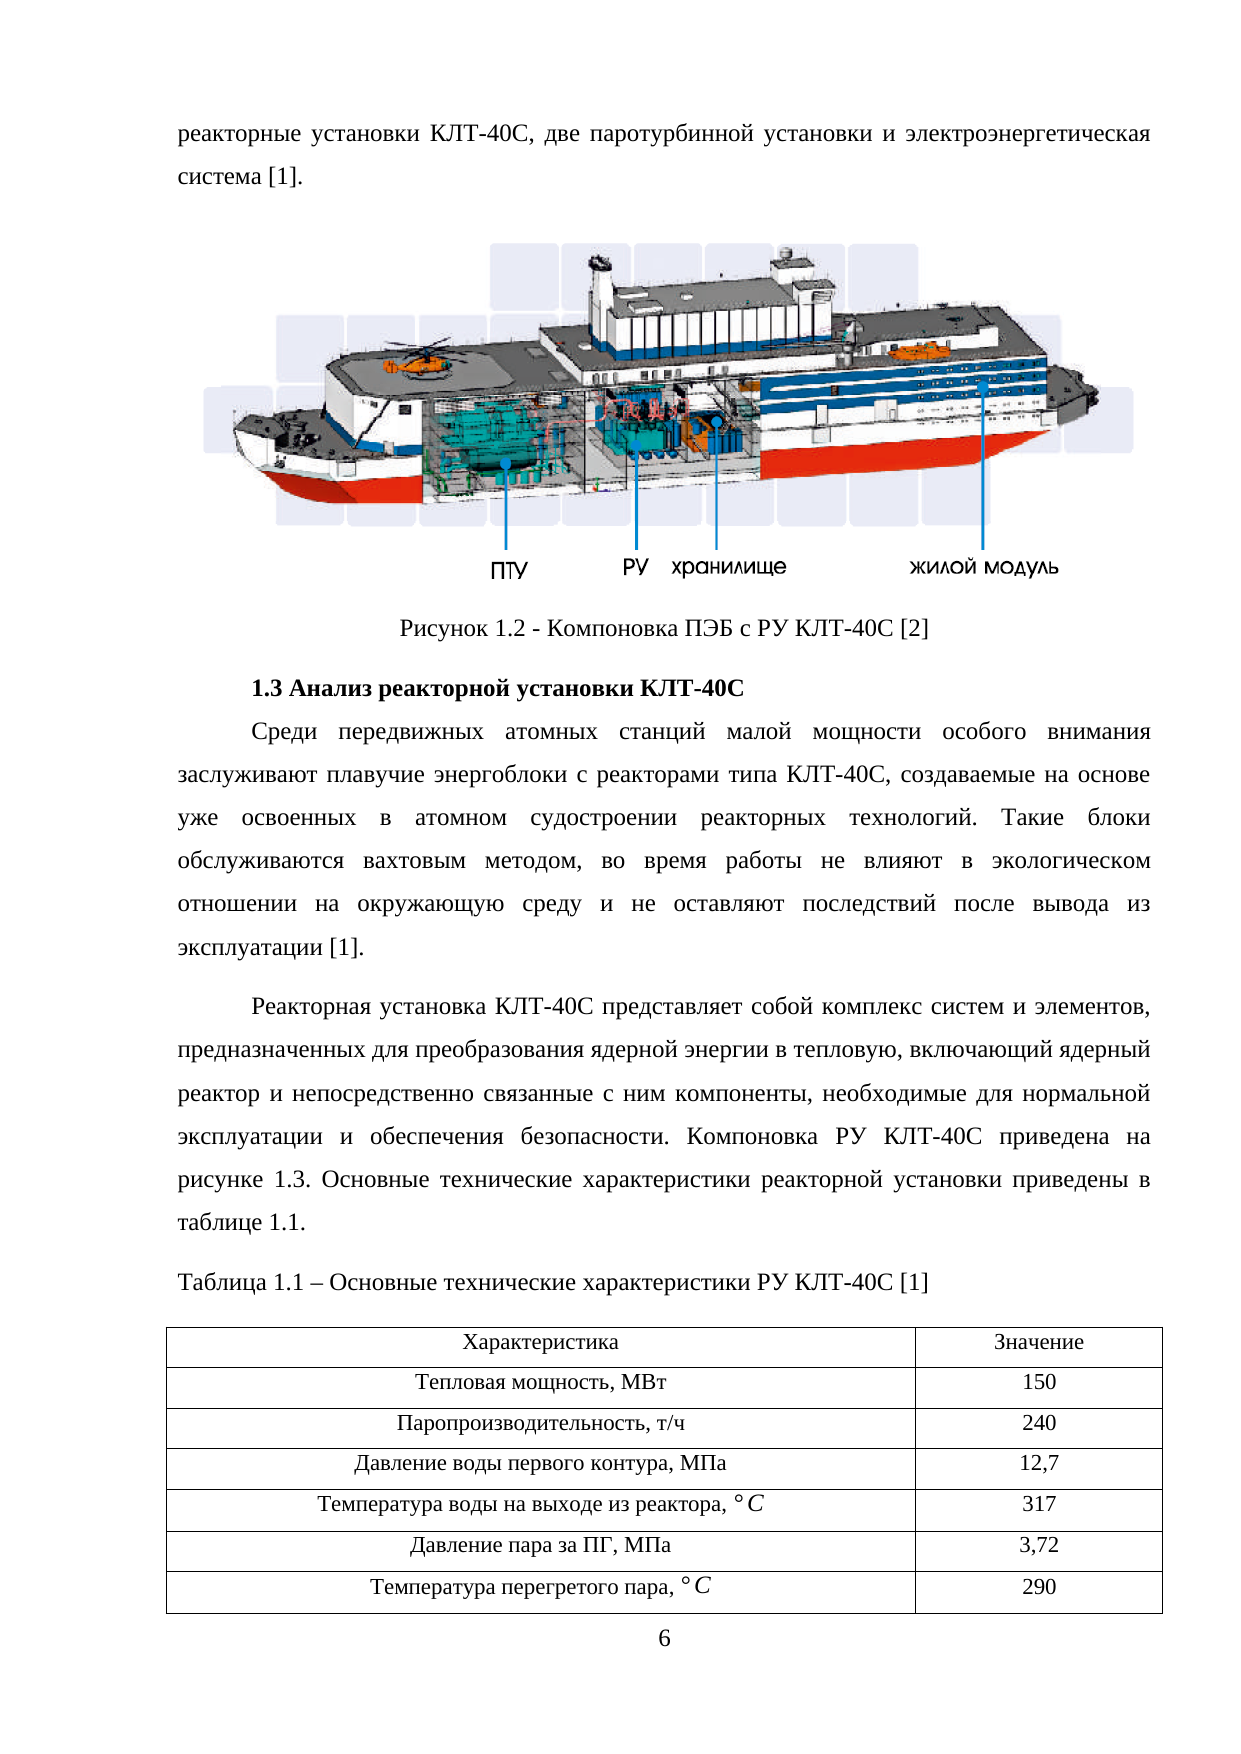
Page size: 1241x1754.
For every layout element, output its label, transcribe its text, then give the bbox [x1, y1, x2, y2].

table_cell Давление воды первого контура, МПа [167, 1449, 915, 1489]
table_cell Паропроизводительность, т/ч [167, 1409, 915, 1448]
table_cell 317 [916, 1490, 1162, 1531]
table_cell 240 [916, 1409, 1162, 1448]
text Реакторная установка КЛТ-40С представляет собой комплекс систем и элементов, предназначенных для преобразования ядерной энергии в тепловую, включающий ядерный реактор и непосредственно связанные с ним компоненты, необходимые для нормальной эксплуатации и обеспечения безопасности. Компоновка РУ КЛТ-40С приведена на рисунке 1.3. Основные технические характеристики реакторной установки приведены в таблице 1.1. [177, 991, 1152, 1236]
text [177, 118, 1152, 190]
text Таблица 1.1 – Основные технические характеристики РУ КЛТ-40С [1] [177, 1267, 1152, 1296]
table_cell 12,7 [916, 1449, 1162, 1489]
table_cell Температура воды на выходе из реактора, [167, 1490, 915, 1531]
table_cell Тепловая мощность, МВт [167, 1368, 915, 1408]
table_cell Температура перегретого пара, [167, 1572, 915, 1613]
table_header Характеристика [167, 1328, 915, 1367]
picture [177, 221, 1152, 599]
table_header Значение [916, 1328, 1162, 1367]
table_cell 150 [916, 1368, 1162, 1408]
text Рисунок 1.2 - Компоновка ПЭБ с РУ КЛТ-40С [2] [177, 599, 1152, 642]
text Среди передвижных атомных станций малой мощности особого внимания заслуживают плавучие энергоблоки с реакторами типа КЛТ-40С, создаваемые на основе уже освоенных в атомном судостроении реакторных технологий. Такие блоки обслуживаются вахтовым методом, во время работы не влияют в экологическом отношении на окружающую среду и не оставляют последствий после вывода из эксплуатации [1]. [177, 716, 1152, 960]
table_cell 3,72 [916, 1532, 1162, 1571]
subtitle 1.3 Анализ реакторной установки КЛТ-40С [177, 673, 1152, 702]
table_cell 290 [916, 1572, 1162, 1613]
table_cell Давление пара за ПГ, МПа [167, 1532, 915, 1571]
